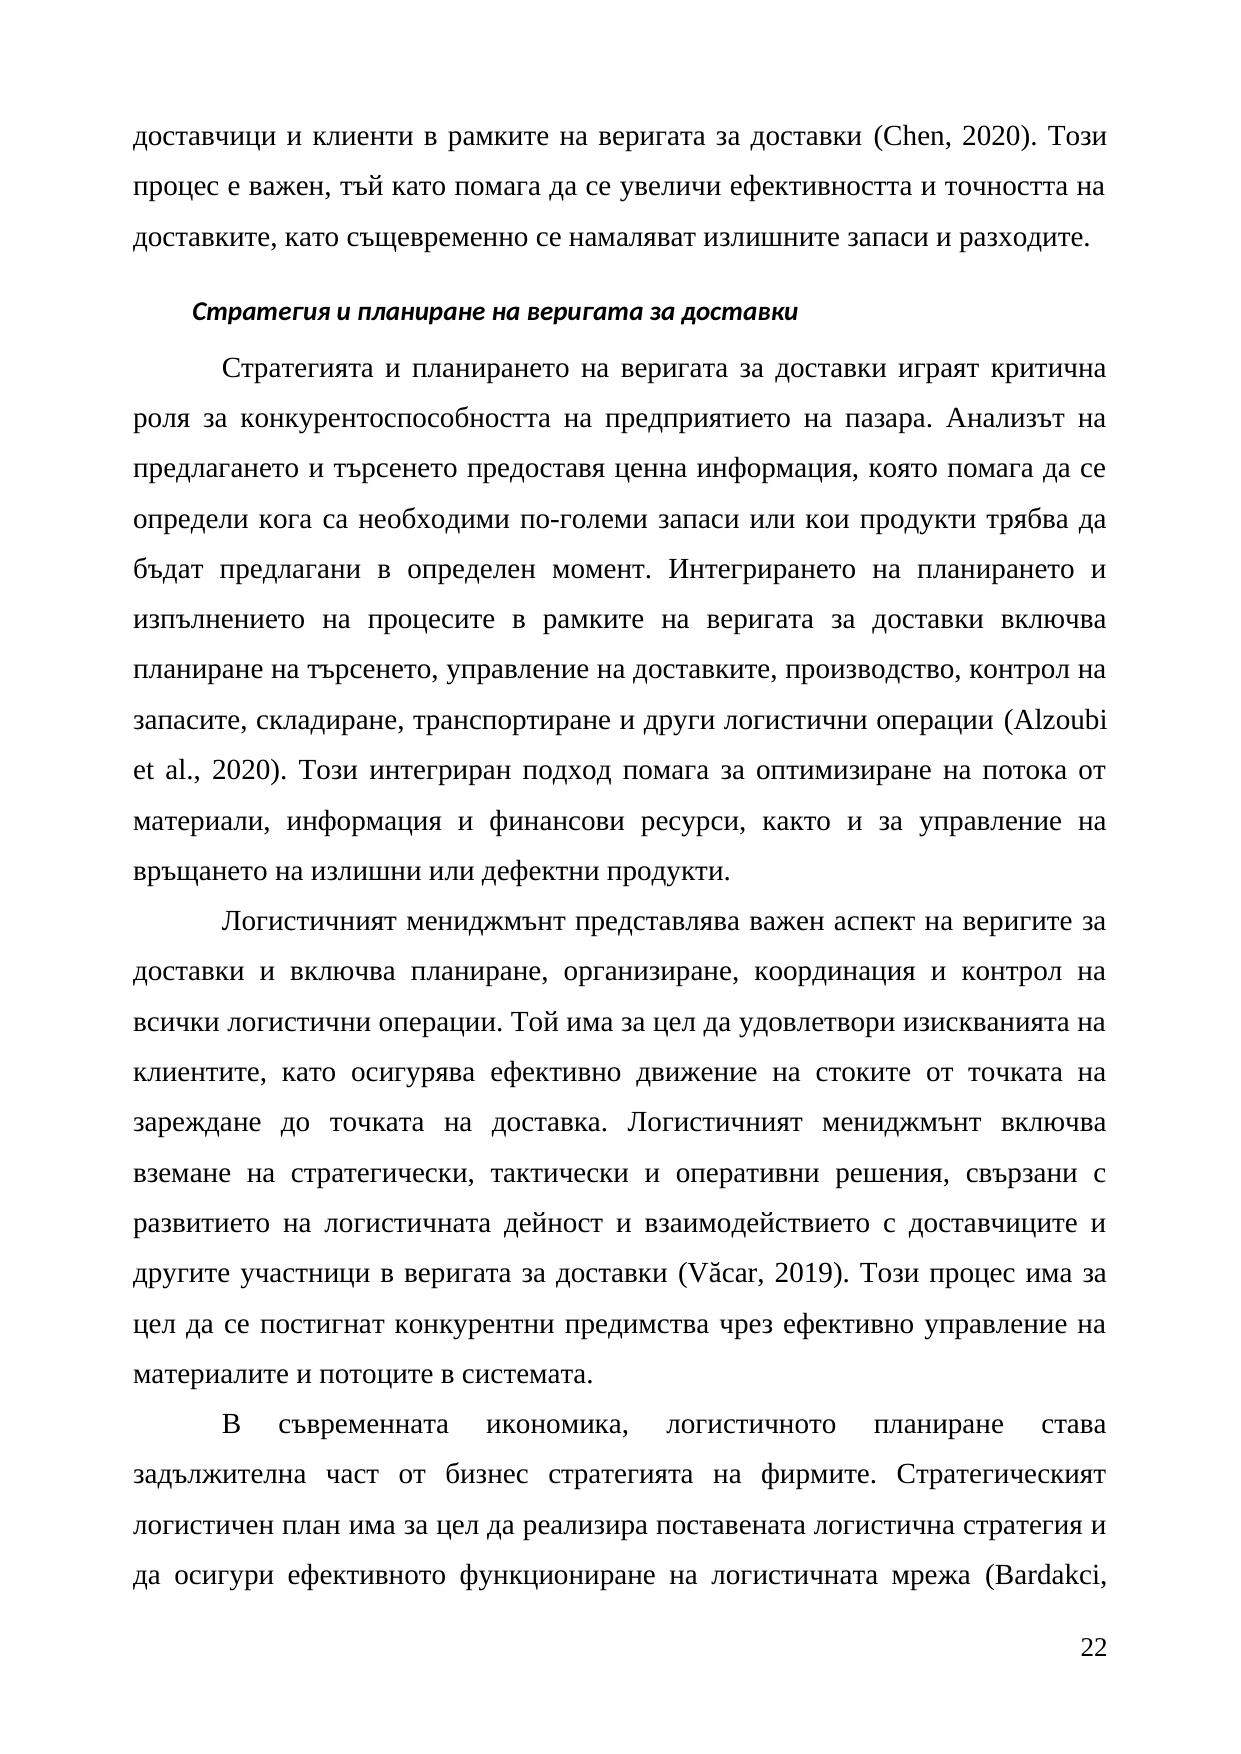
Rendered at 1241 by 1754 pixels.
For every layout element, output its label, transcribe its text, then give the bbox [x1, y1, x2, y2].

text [133, 1406, 1107, 1591]
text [133, 118, 1107, 252]
text Стратегията и планирането на веригата за доставки играят критична роля за конкурентоспособността на предприятието на пазара. Анализът на предлагането и търсенето предоставя ценна информация, която помага да се определи кога са необходими по-големи запаси или кои продукти трябва да бъдат предлагани в определен момент. Интегрирането на планирането и изпълнението на процесите в рамките на веригата за доставки включва планиране на търсенето, управление на доставките, производство, контрол на запасите, складиране, транспортиране и други логистични операции (Alzoubi et al., 2020). Този интегриран подход помага за оптимизиране на потока от материали, информация и финансови ресурси, както и за управление на връщането на излишни или дефектни продукти. [133, 350, 1107, 886]
text Логистичният мениджмънт представлява важен аспект на веригите за доставки и включва планиране, организиране, координация и контрол на всички логистични операции. Той има за цел да удовлетвори изискванията на клиентите, като осигурява ефективно движение на стоките от точката на зареждане до точката на доставка. Логистичният мениджмънт включва вземане на стратегически, тактически и оперативни решения, свързани с развитието на логистичната дейност и взаимодействието с доставчиците и другите участници в веригата за доставки (Văcar, 2019). Този процес има за цел да се постигнат конкурентни предимства чрез ефективно управление на материалите и потоците в системата. [133, 903, 1107, 1389]
subtitle Стратегия и планиране на веригата за доставки [133, 294, 1107, 327]
